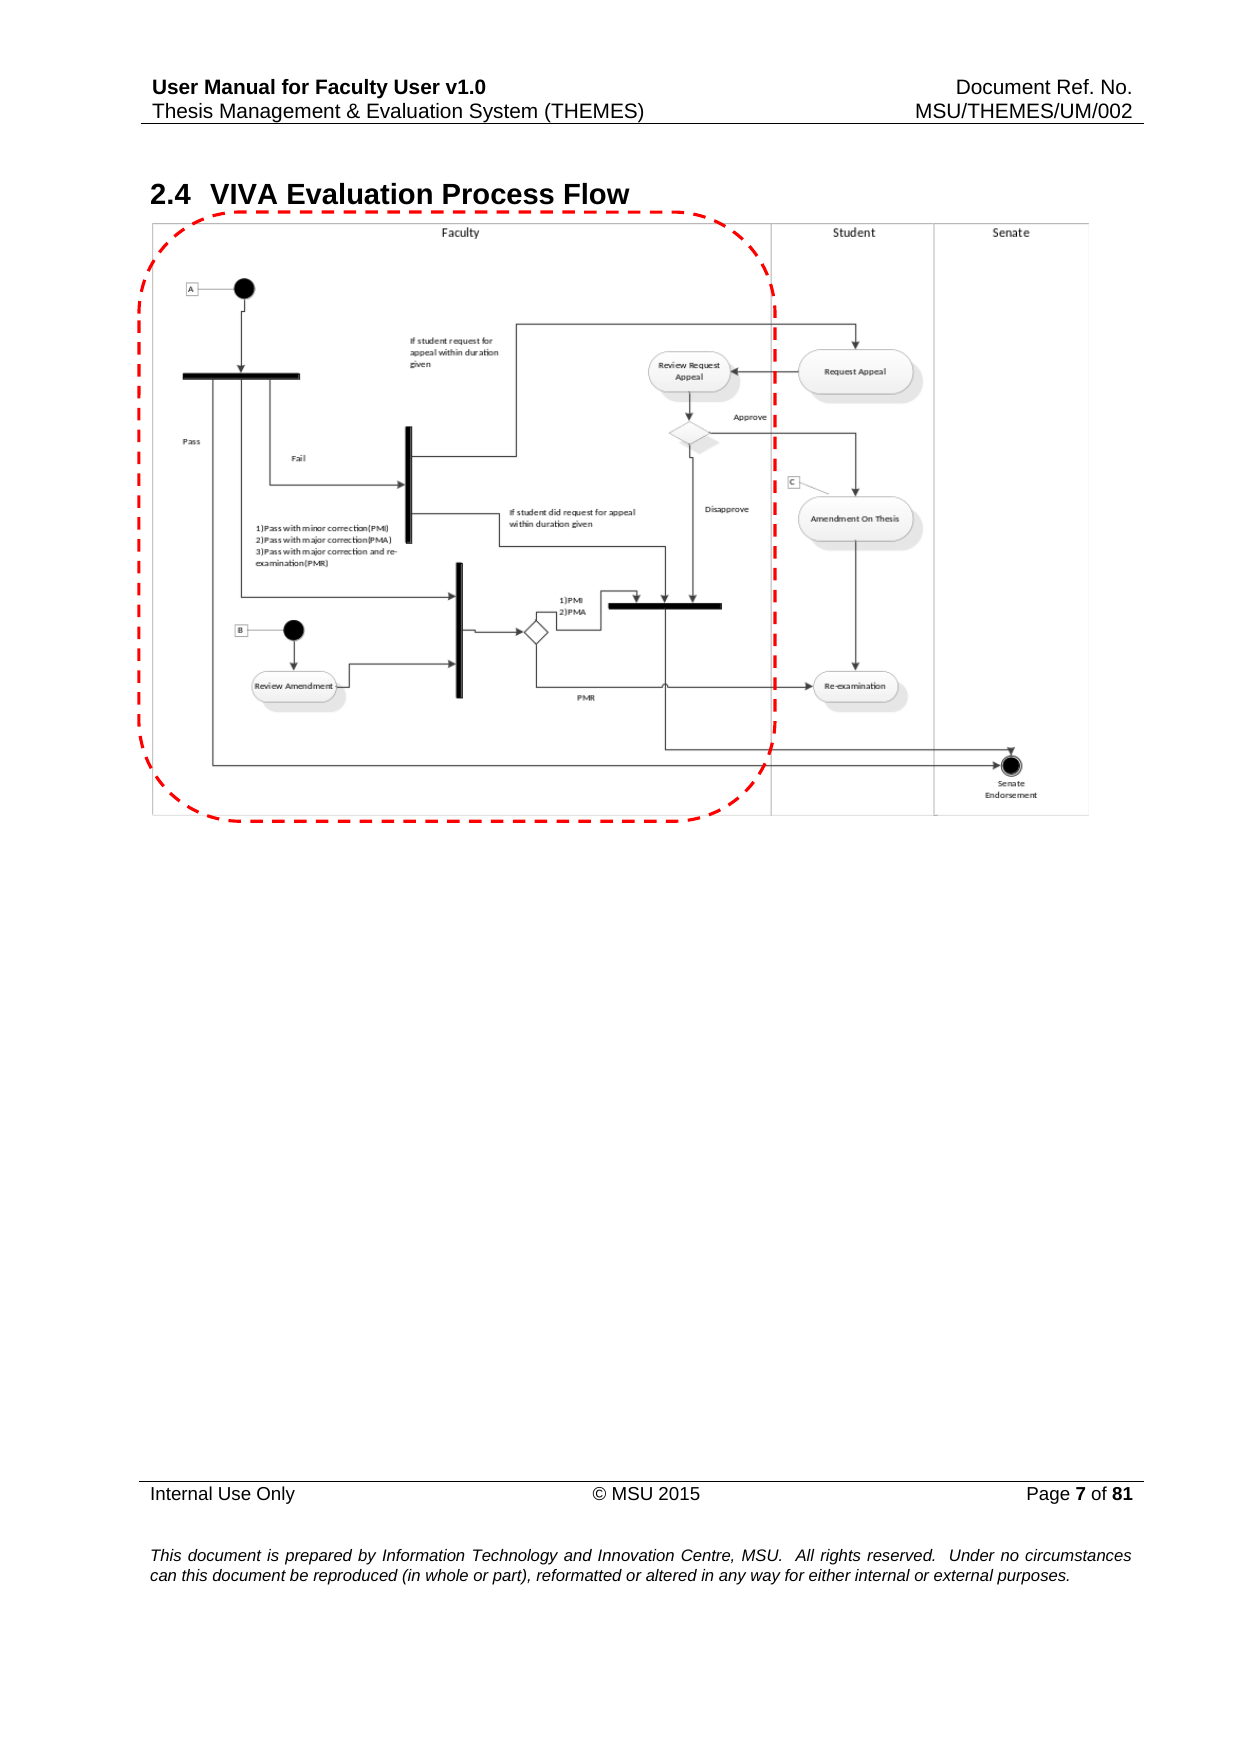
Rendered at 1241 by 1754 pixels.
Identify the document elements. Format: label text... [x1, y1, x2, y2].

subtitle VIVA Evaluation Process Flow [150, 177, 1090, 210]
